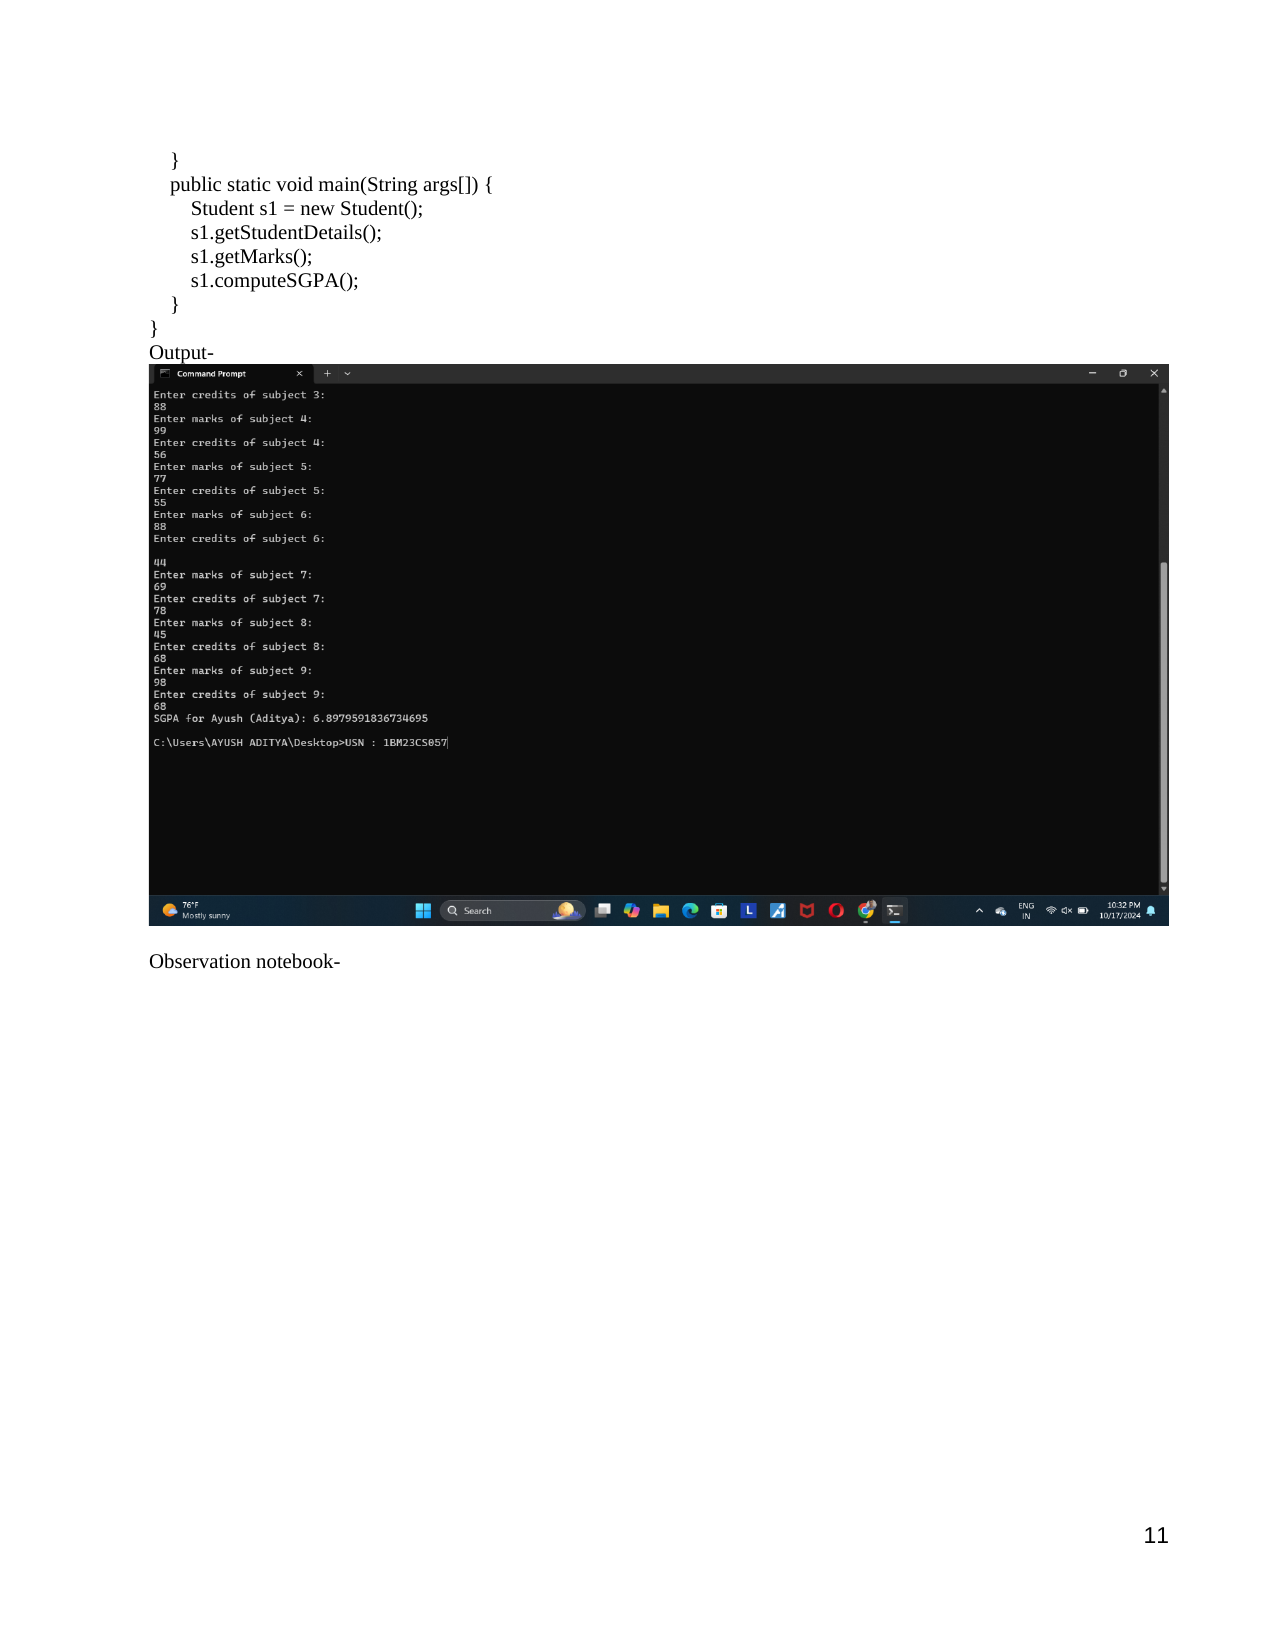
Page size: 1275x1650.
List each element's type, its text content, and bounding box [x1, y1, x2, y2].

picture [148, 364, 1169, 926]
text } [149, 147, 1169, 172]
text Output- [149, 340, 1169, 364]
text s1.computeSGPA(); [149, 268, 1169, 292]
text public static void main(String args[]) { [149, 172, 1169, 196]
text s1.getMarks(); [149, 244, 1169, 268]
text Observation notebook- [149, 949, 1169, 973]
text } [149, 292, 1169, 316]
text Student s1 = new Student(); [149, 196, 1169, 220]
text s1.getStudentDetails(); [149, 220, 1169, 244]
text } [149, 316, 1169, 340]
